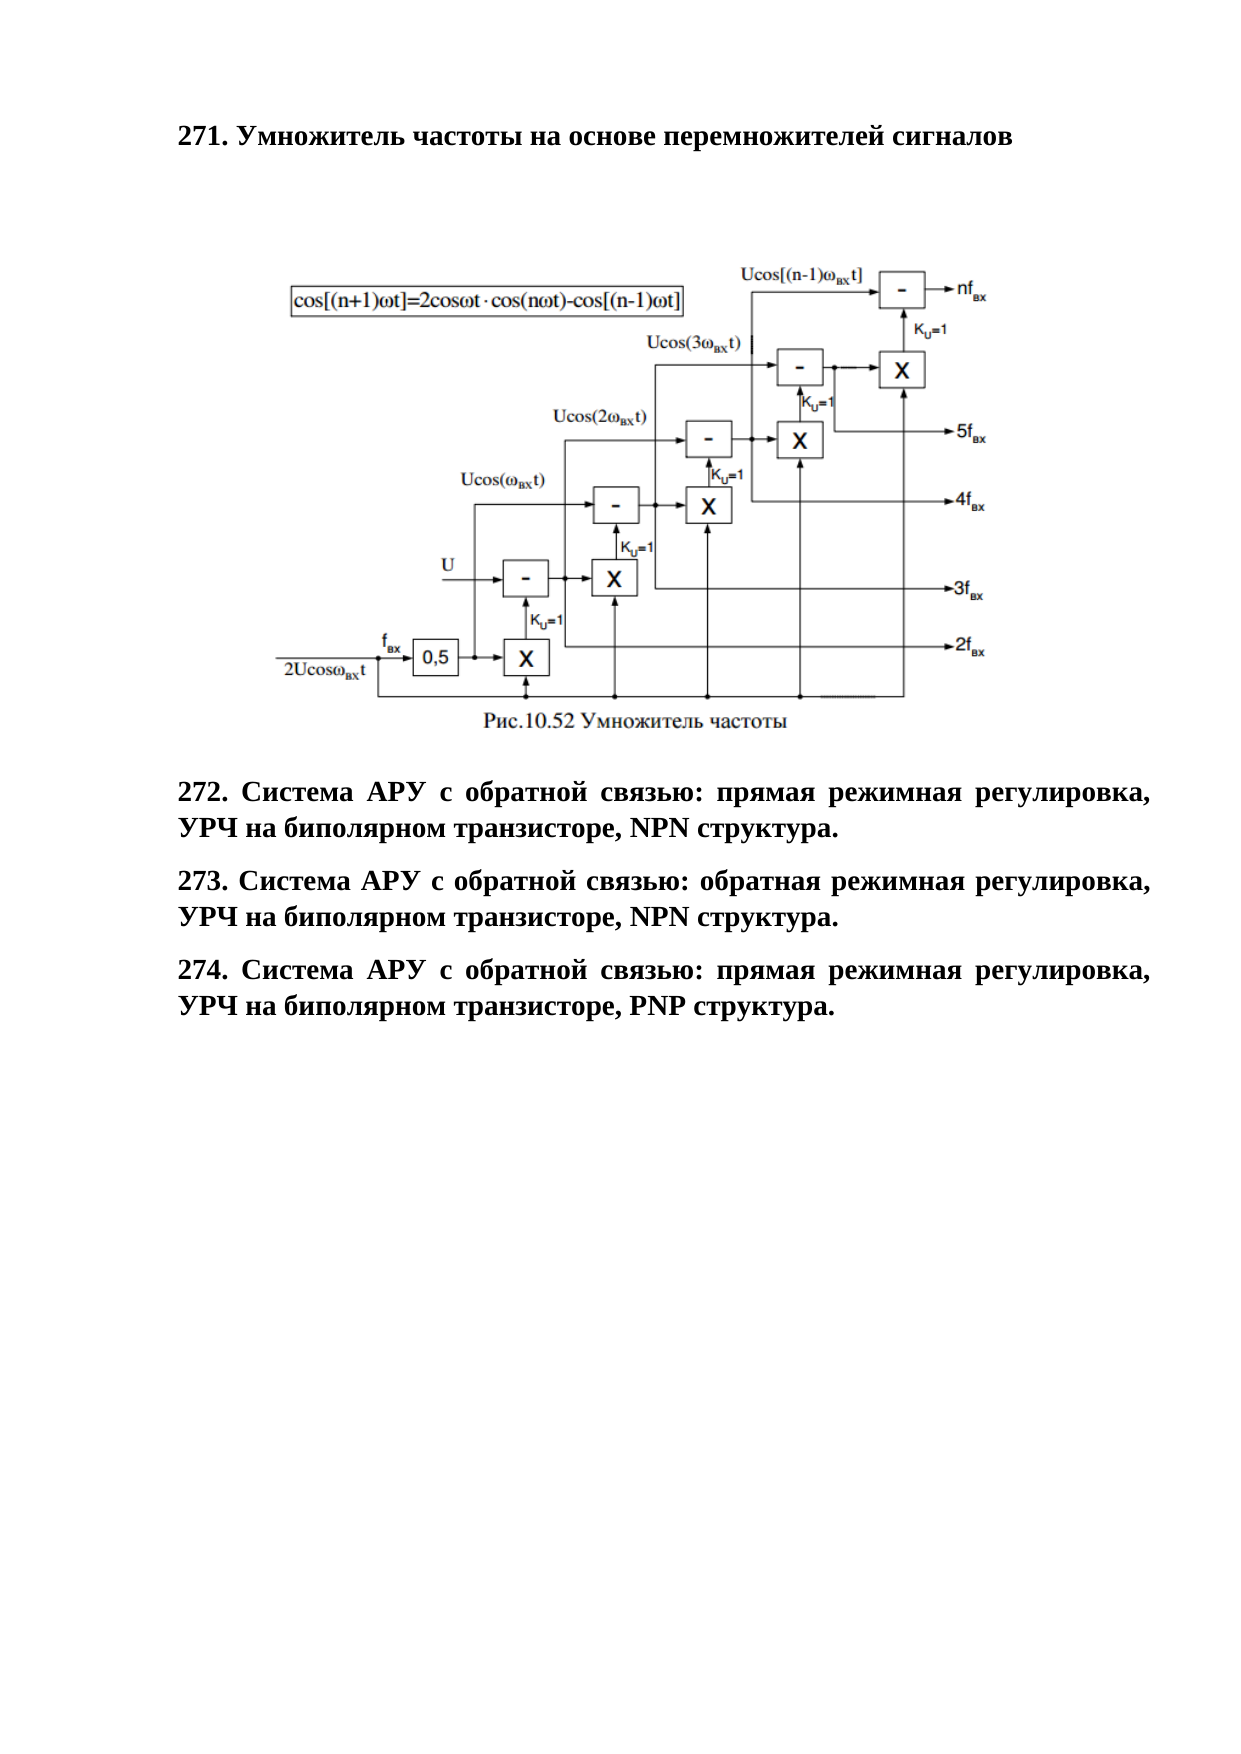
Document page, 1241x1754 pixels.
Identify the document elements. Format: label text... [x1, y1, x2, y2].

text 273. Система АРУ с обратной связью: обратная режимная регулировка, УРЧ на биполярном транзисторе, NPN структура. [177, 863, 1152, 933]
text 274. Система АРУ с обратной связью: прямая режимная регулировка, УРЧ на биполярном транзисторе, PNP структура. [177, 952, 1152, 1022]
text 272. Система АРУ с обратной связью: прямая режимная регулировка, УРЧ на биполярном транзисторе, NPN структура. [177, 774, 1152, 844]
text 271. Умножитель частоты на основе перемножителей сигналов [177, 118, 1152, 152]
picture [251, 171, 1078, 756]
